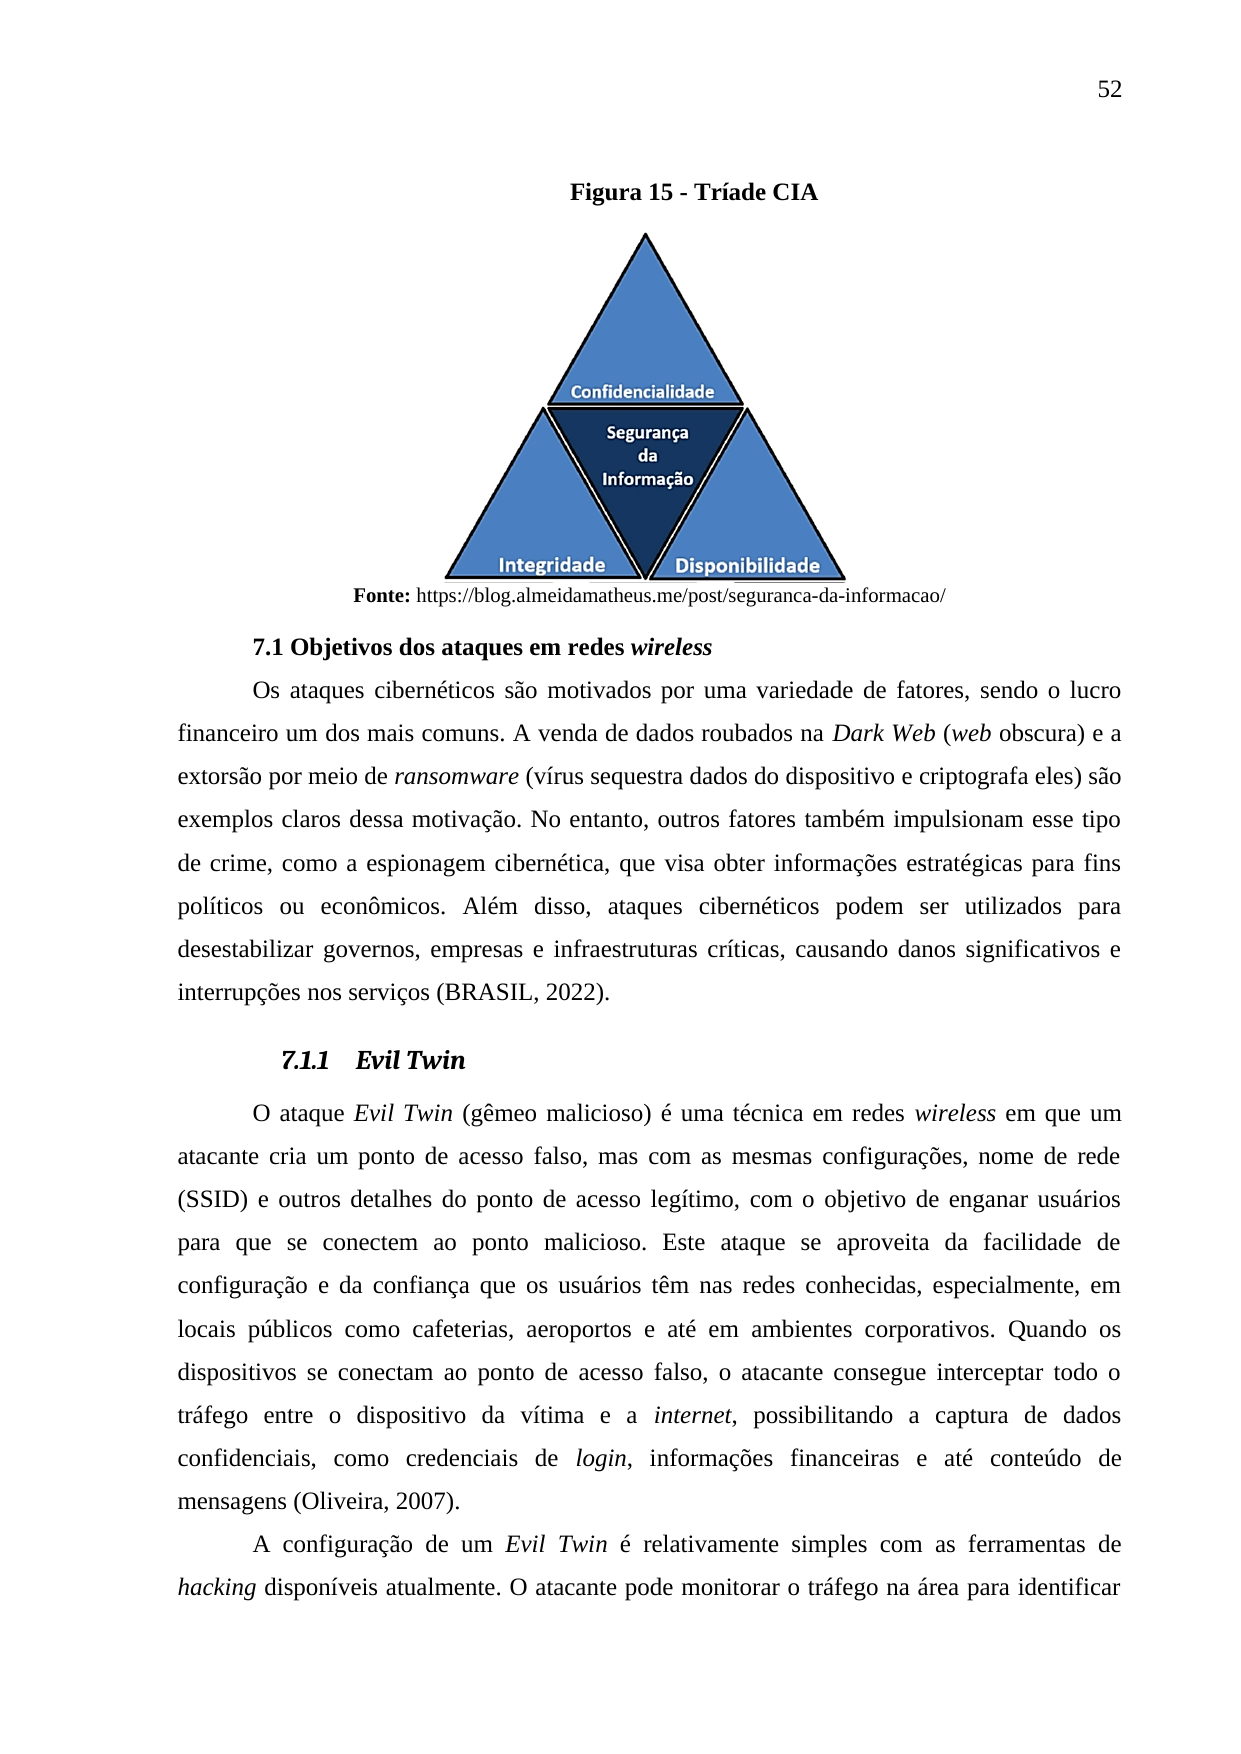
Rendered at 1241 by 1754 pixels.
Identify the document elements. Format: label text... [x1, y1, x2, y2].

text Fonte: https://blog.almeidamatheus.me/post/seguranca-da-informacao/ [177, 583, 1122, 607]
picture [419, 220, 878, 583]
subtitle Evil Twin [281, 1045, 1122, 1076]
text Figura 15 - Tríade CIA [177, 177, 1122, 206]
subtitle Objetivos dos ataques em redes wireless [252, 632, 1122, 661]
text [177, 1529, 1122, 1601]
text Os ataques cibernéticos são motivados por uma variedade de fatores, sendo o lucro financeiro um dos mais comuns. A venda de dados roubados na Dark Web (web obscura) e a extorsão por meio de ransomware (vírus sequestra dados do dispositivo e criptografa eles) são exemplos claros dessa motivação. No entanto, outros fatores também impulsionam esse tipo de crime, como a espionagem cibernética, que visa obter informações estratégicas para fins políticos ou econômicos. Além disso, ataques cibernéticos podem ser utilizados para desestabilizar governos, empresas e infraestruturas críticas, causando danos significativos e interrupções nos serviços (BRASIL, 2022). [177, 675, 1122, 1006]
text O ataque Evil Twin (gêmeo malicioso) é uma técnica em redes wireless em que um atacante cria um ponto de acesso falso, mas com as mesmas configurações, nome de rede (SSID) e outros detalhes do ponto de acesso legítimo, com o objetivo de enganar usuários para que se conectem ao ponto malicioso. Este ataque se aproveita da facilidade de configuração e da confiança que os usuários têm nas redes conhecidas, especialmente, em locais públicos como cafeterias, aeroportos e até em ambientes corporativos. Quando os dispositivos se conectam ao ponto de acesso falso, o atacante consegue interceptar todo o tráfego entre o dispositivo da vítima e a internet, possibilitando a captura de dados confidenciais, como credenciais de login, informações financeiras e até conteúdo de mensagens (Oliveira, 2007). [177, 1098, 1122, 1515]
